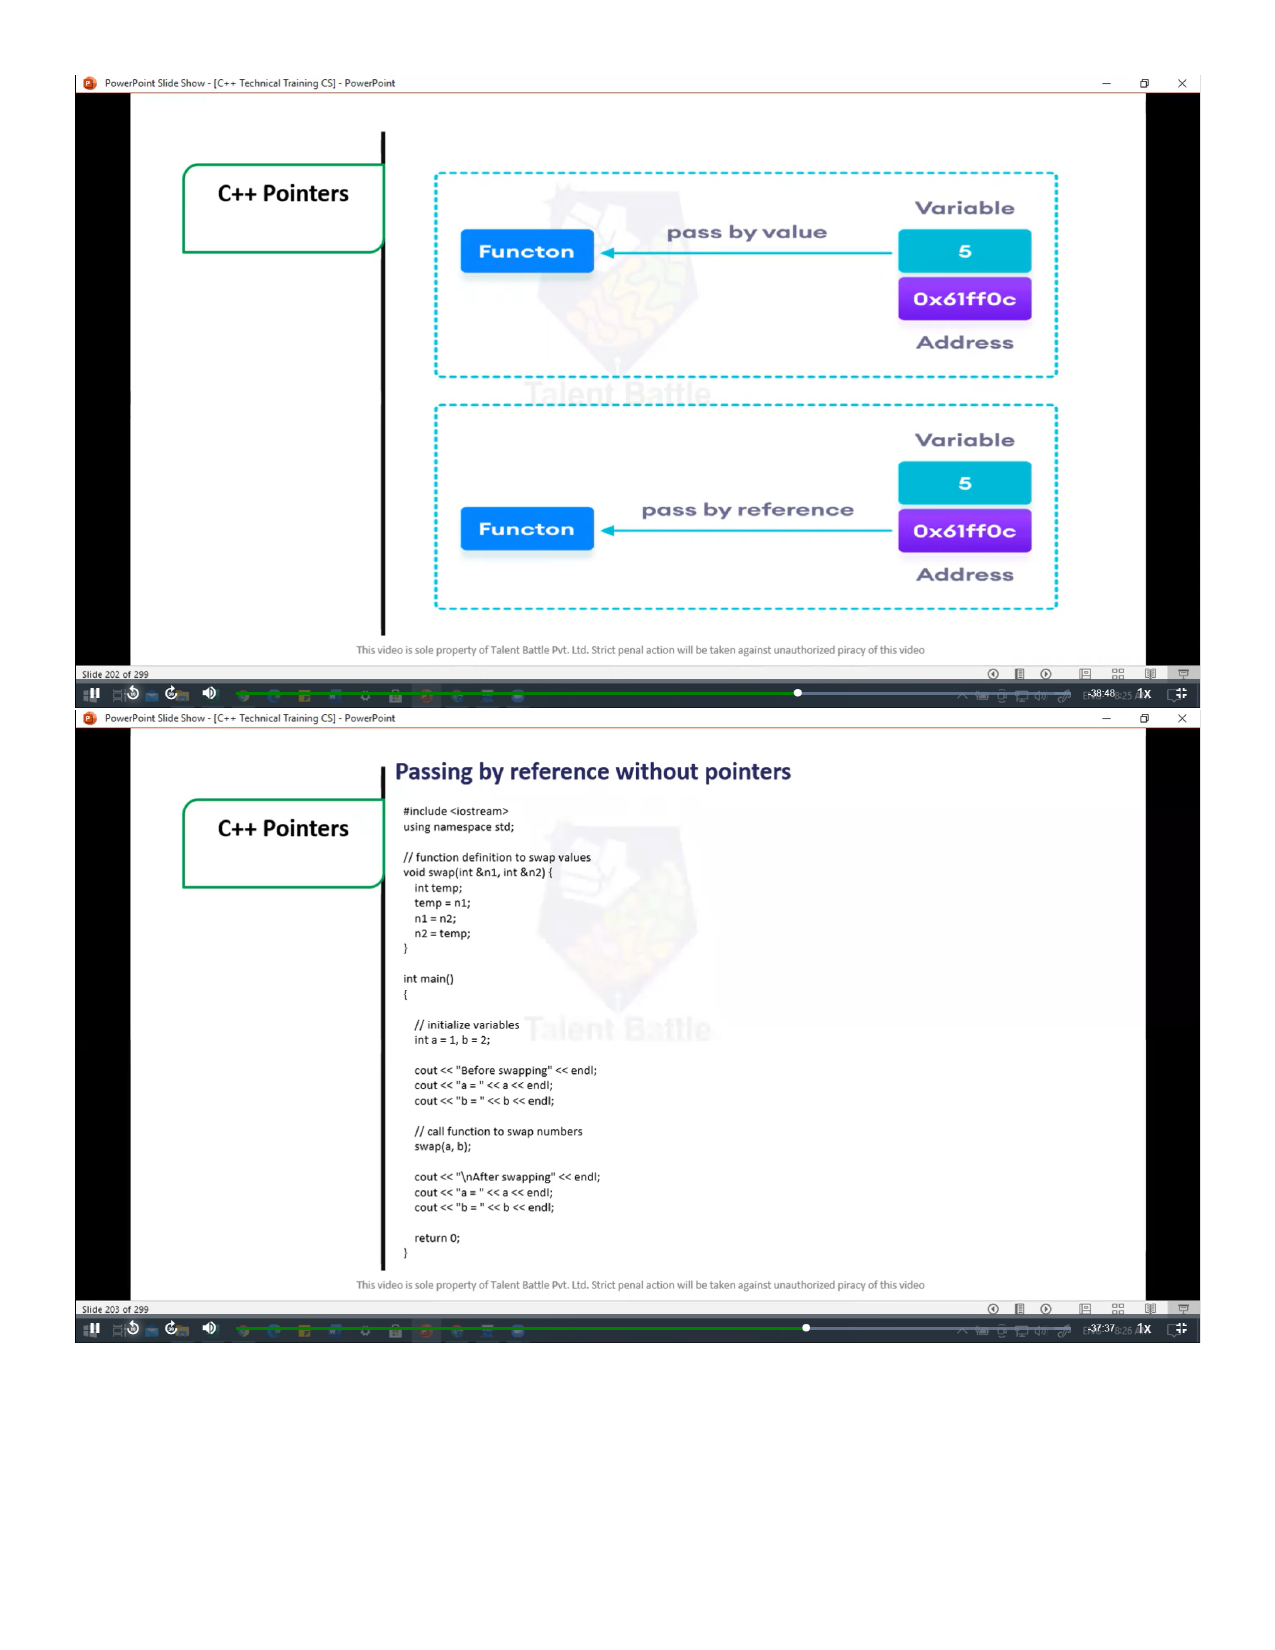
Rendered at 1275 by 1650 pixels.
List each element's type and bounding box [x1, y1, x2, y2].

picture [75, 75, 1200, 708]
picture [75, 710, 1200, 1343]
